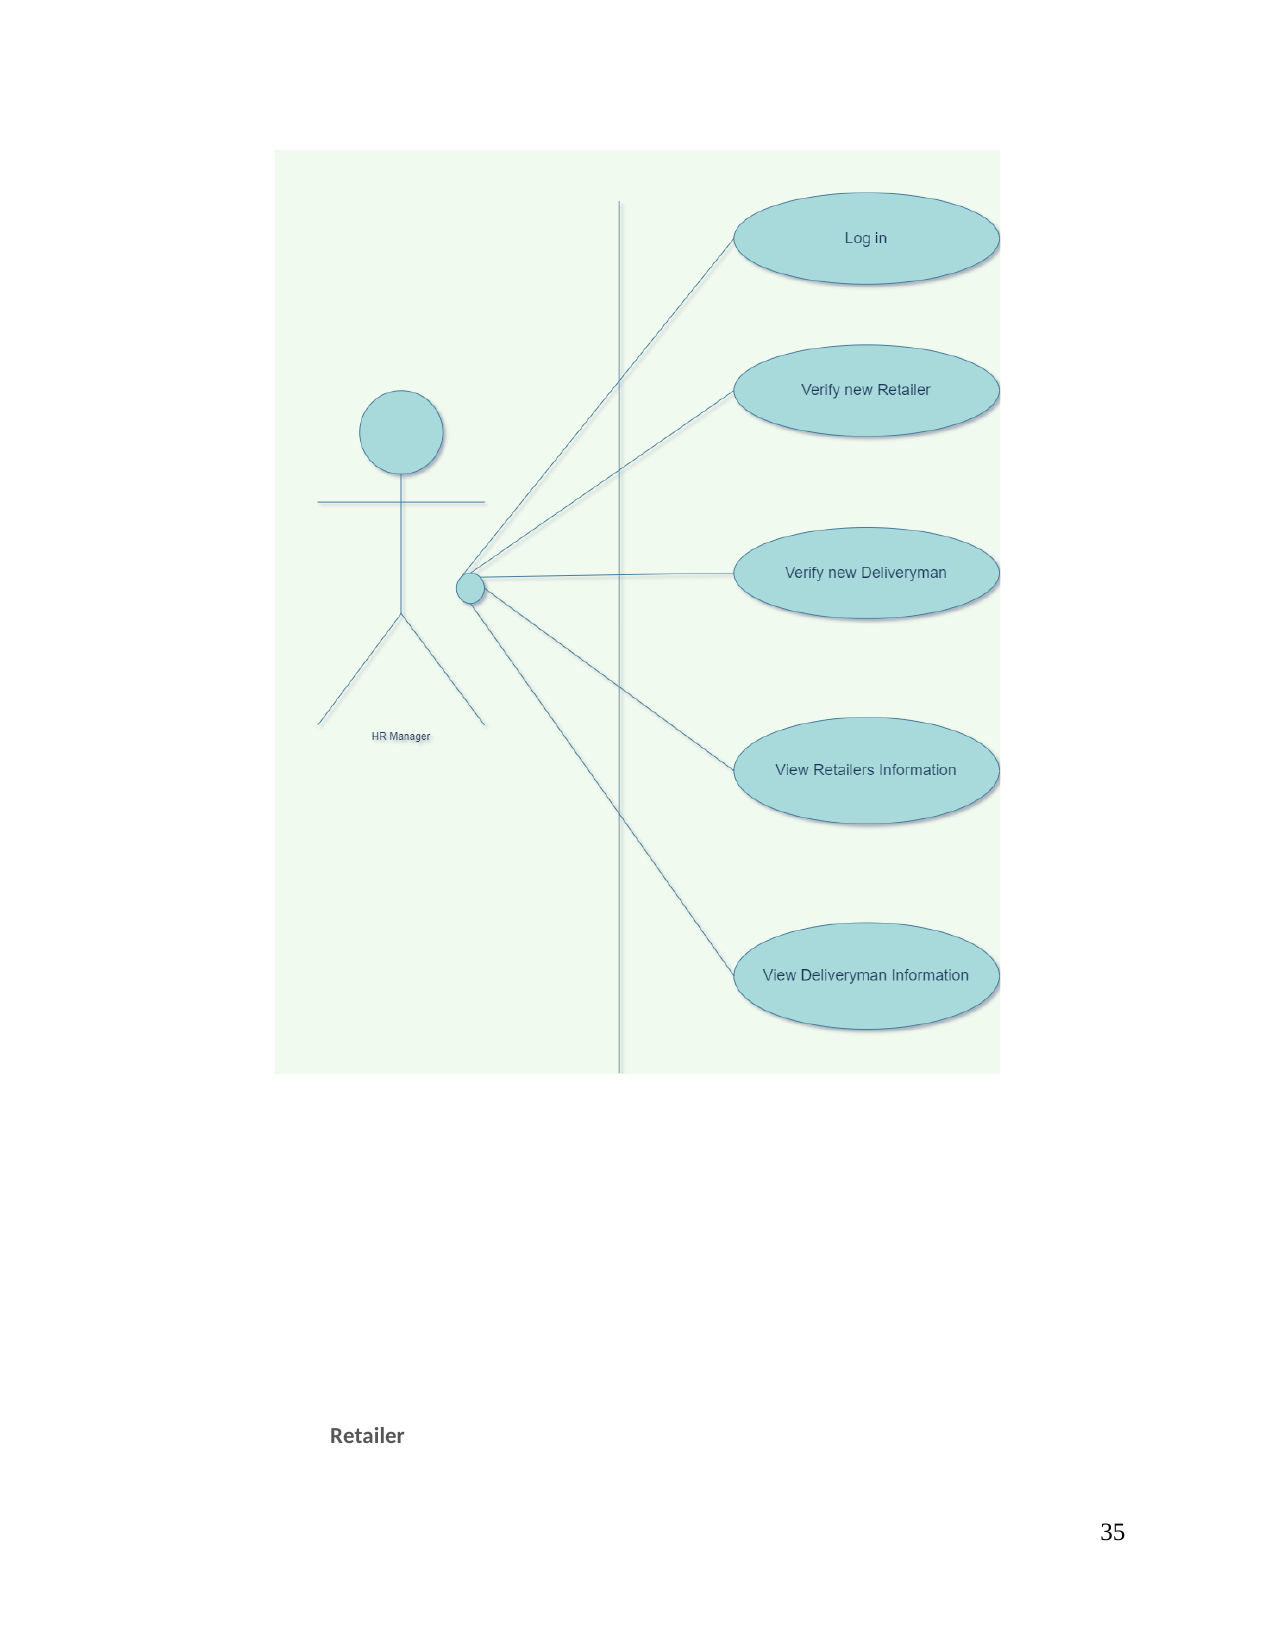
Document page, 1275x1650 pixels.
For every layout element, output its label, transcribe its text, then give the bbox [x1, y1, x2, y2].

text Retailer [330, 1421, 1125, 1449]
picture [274, 150, 1001, 1074]
